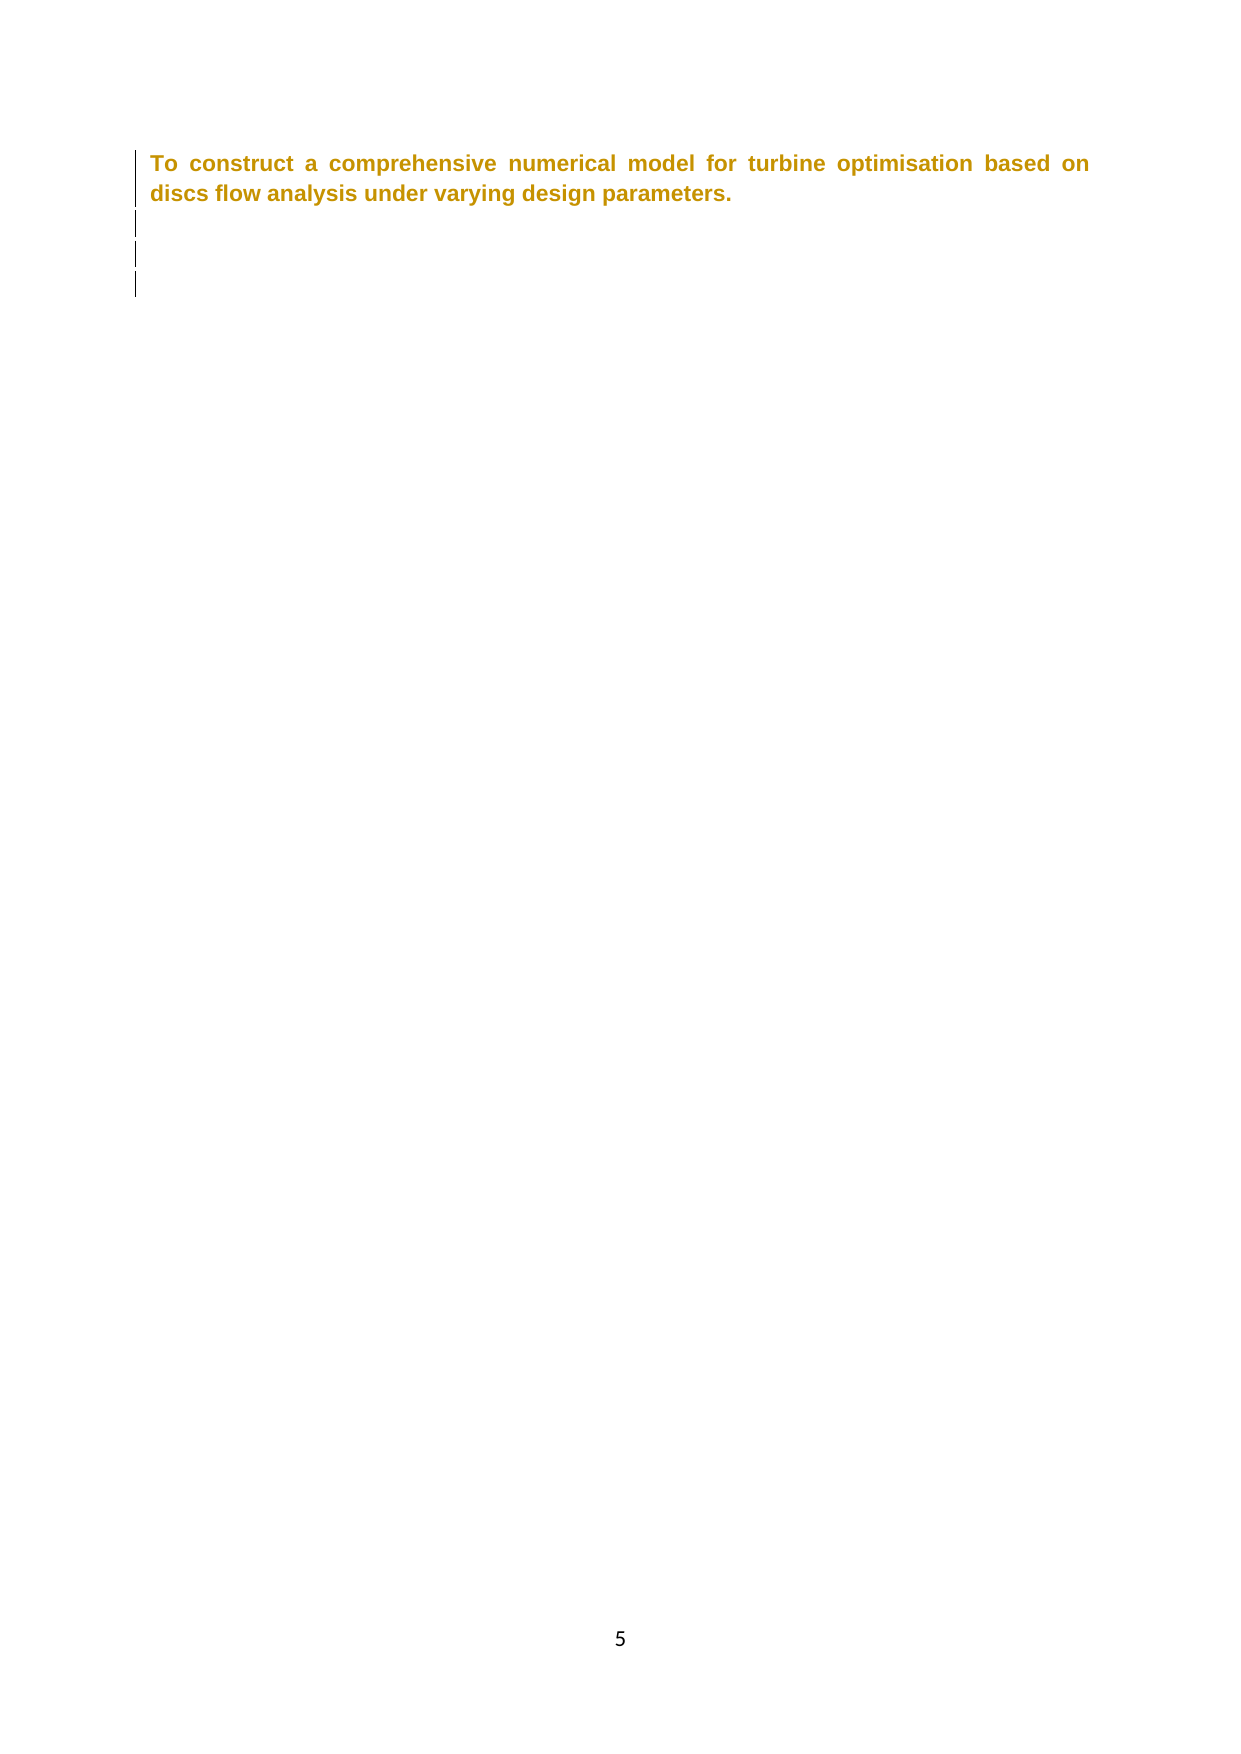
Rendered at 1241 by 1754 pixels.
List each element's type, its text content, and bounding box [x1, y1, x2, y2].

text To construct a comprehensive numerical model for turbine optimisation based on discs flow analysis under varying design parameters. [150, 150, 1090, 207]
